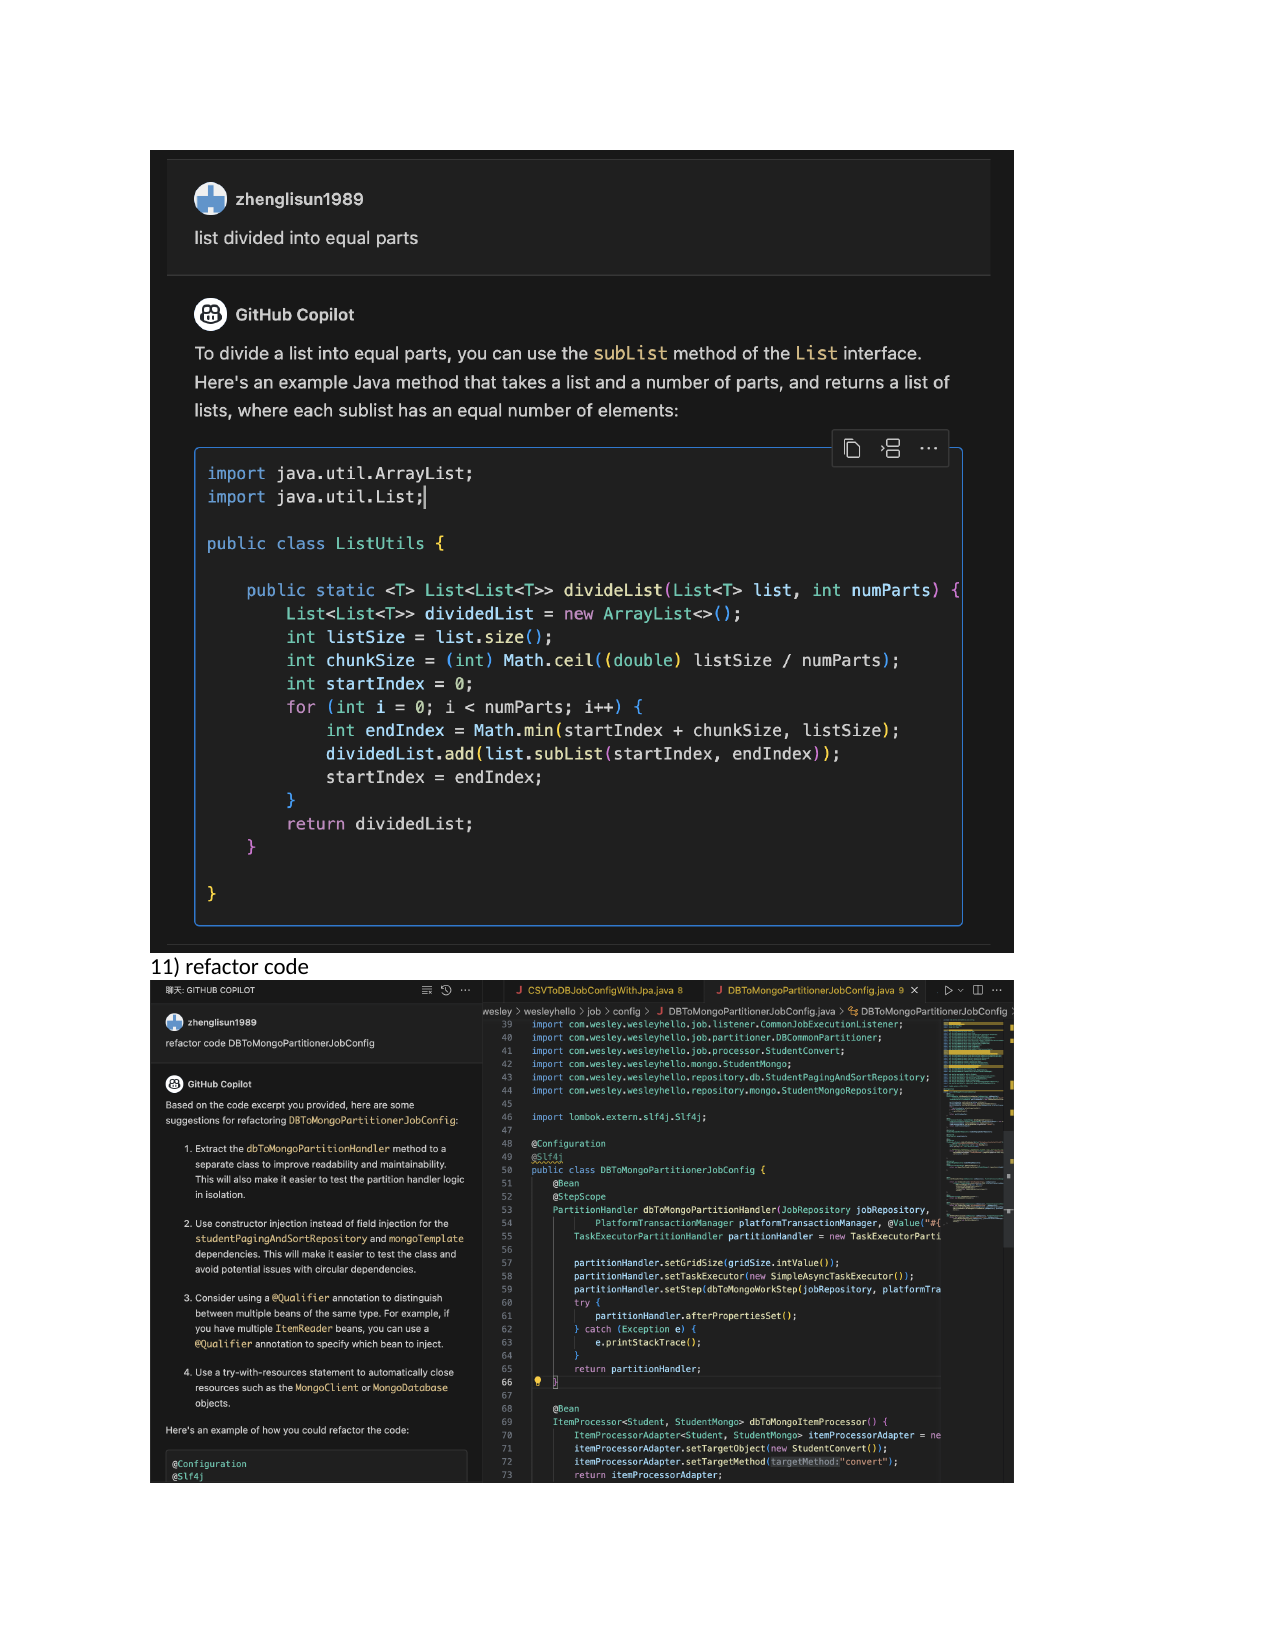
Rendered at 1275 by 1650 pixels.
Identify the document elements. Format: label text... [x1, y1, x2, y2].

picture [150, 150, 1014, 953]
picture [150, 980, 1014, 1483]
text 11) refactor code [150, 952, 1125, 980]
